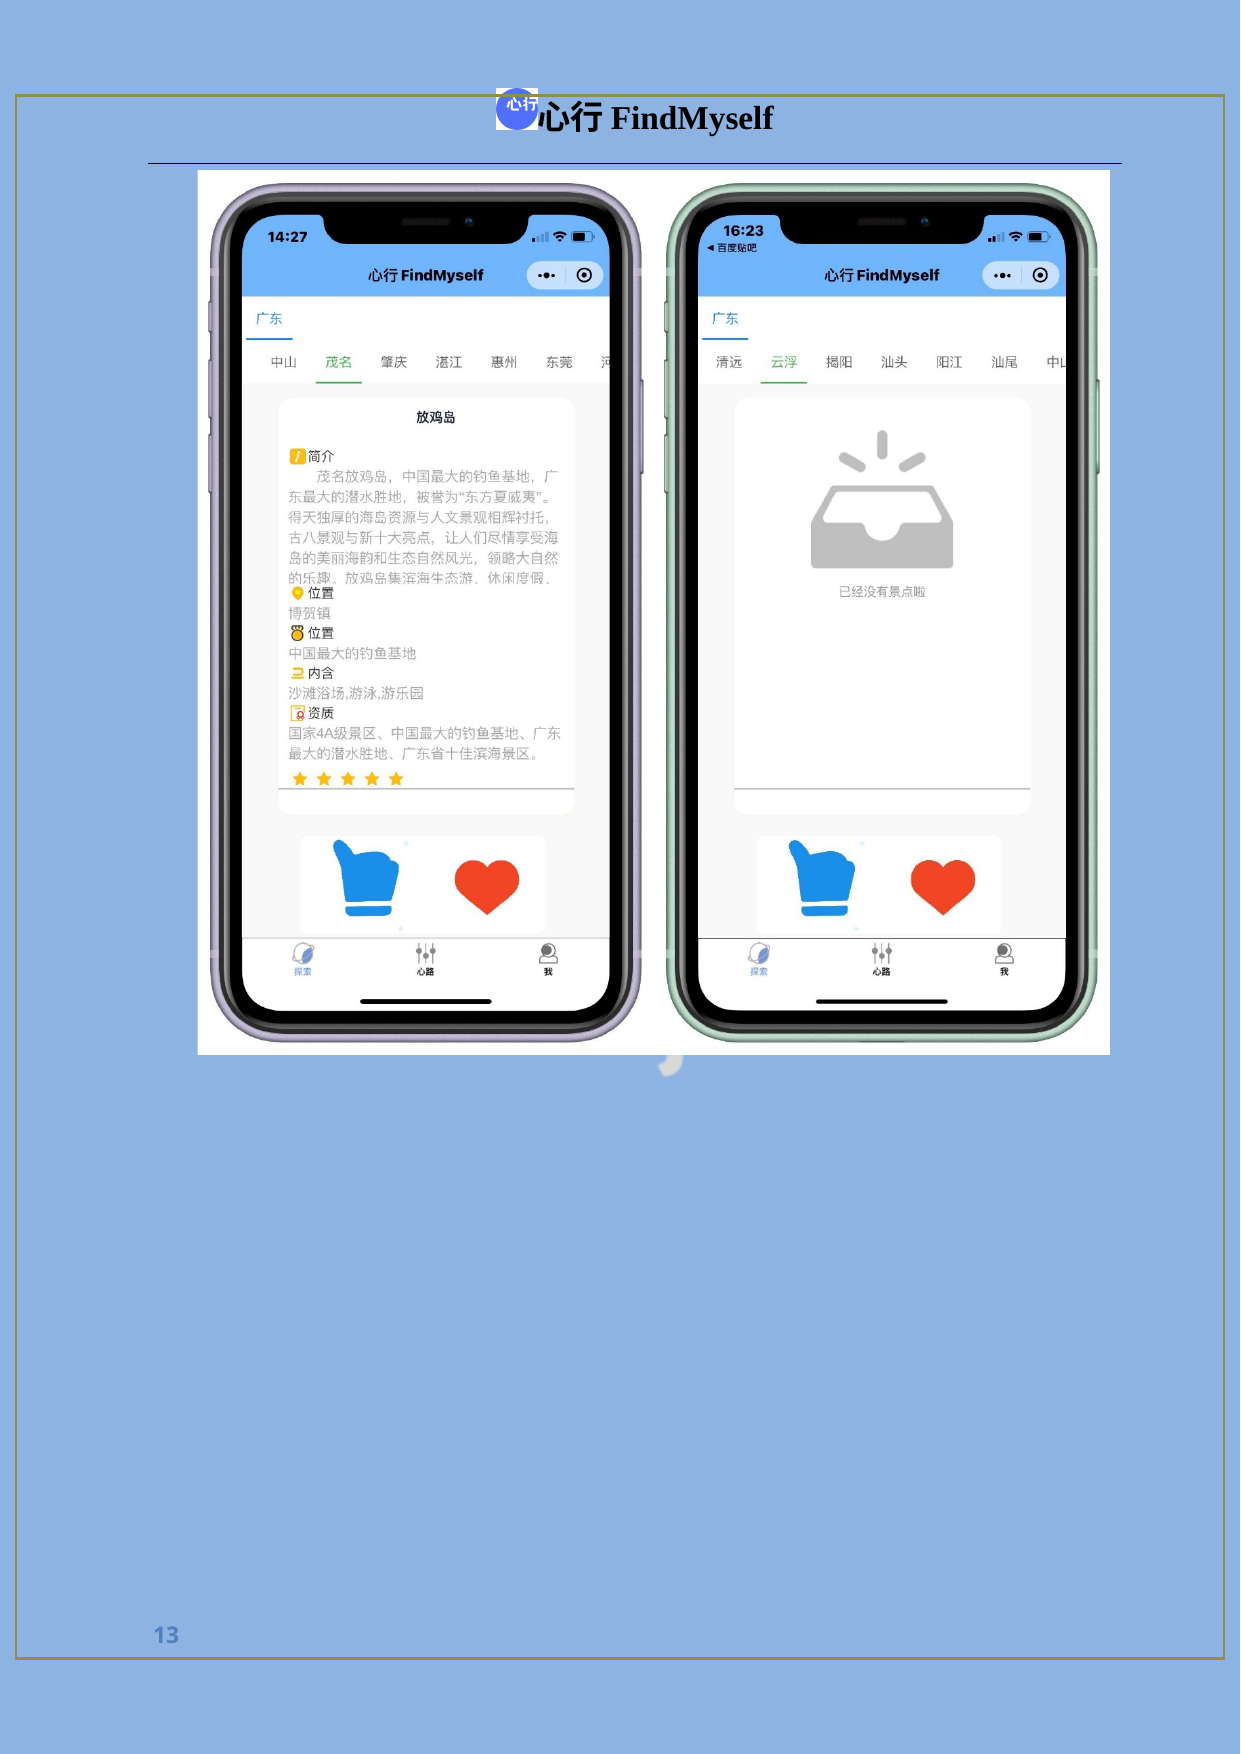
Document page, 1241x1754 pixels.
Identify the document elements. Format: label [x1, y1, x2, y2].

picture [496, 97, 538, 130]
picture [496, 88, 538, 94]
picture [197, 170, 1110, 1055]
